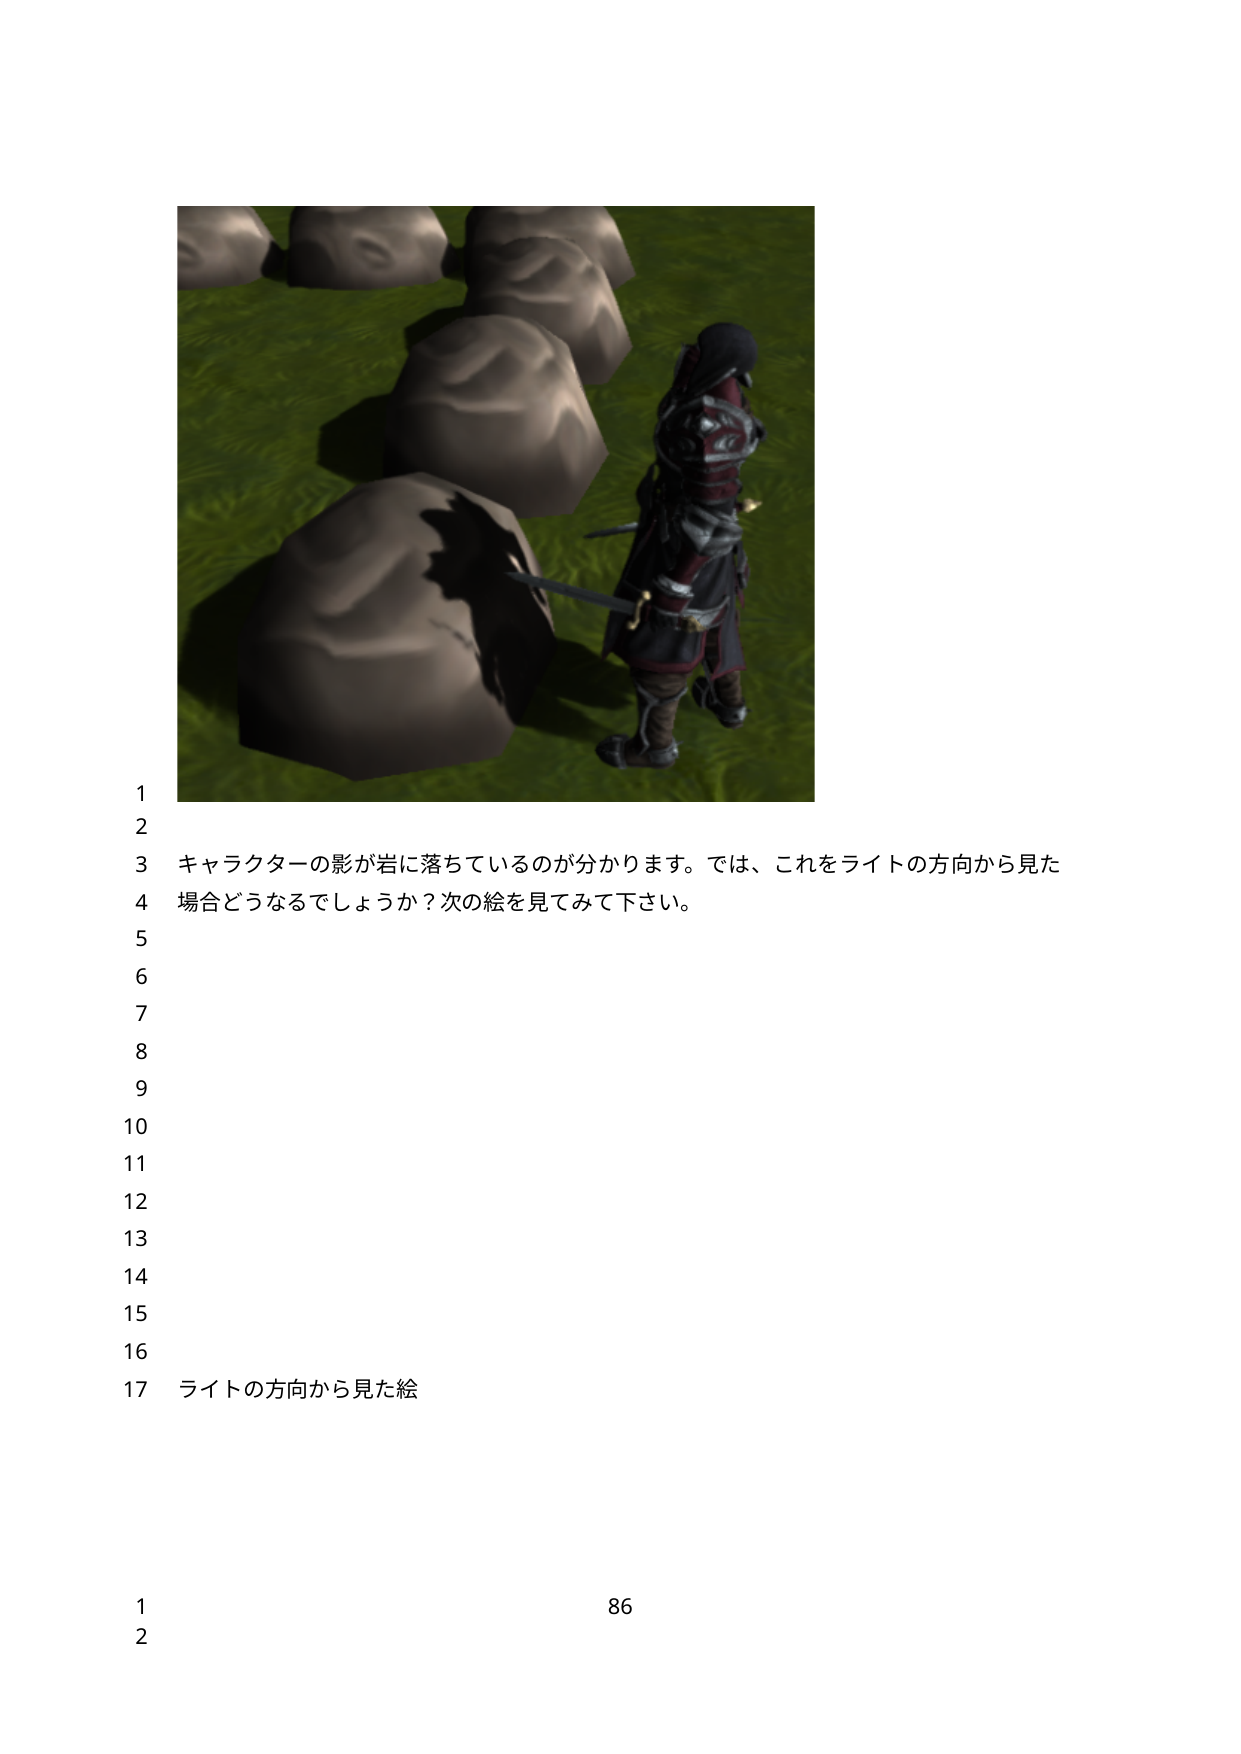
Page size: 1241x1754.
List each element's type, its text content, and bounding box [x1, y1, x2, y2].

picture [177, 206, 815, 802]
text ライトの方向から見た絵 [177, 1369, 1063, 1407]
text キャラクターの影が岩に落ちているのが分かります。では、これをライトの方向から見た場合どうなるでしょうか？次の絵を見てみて下さい。 [177, 844, 1063, 919]
